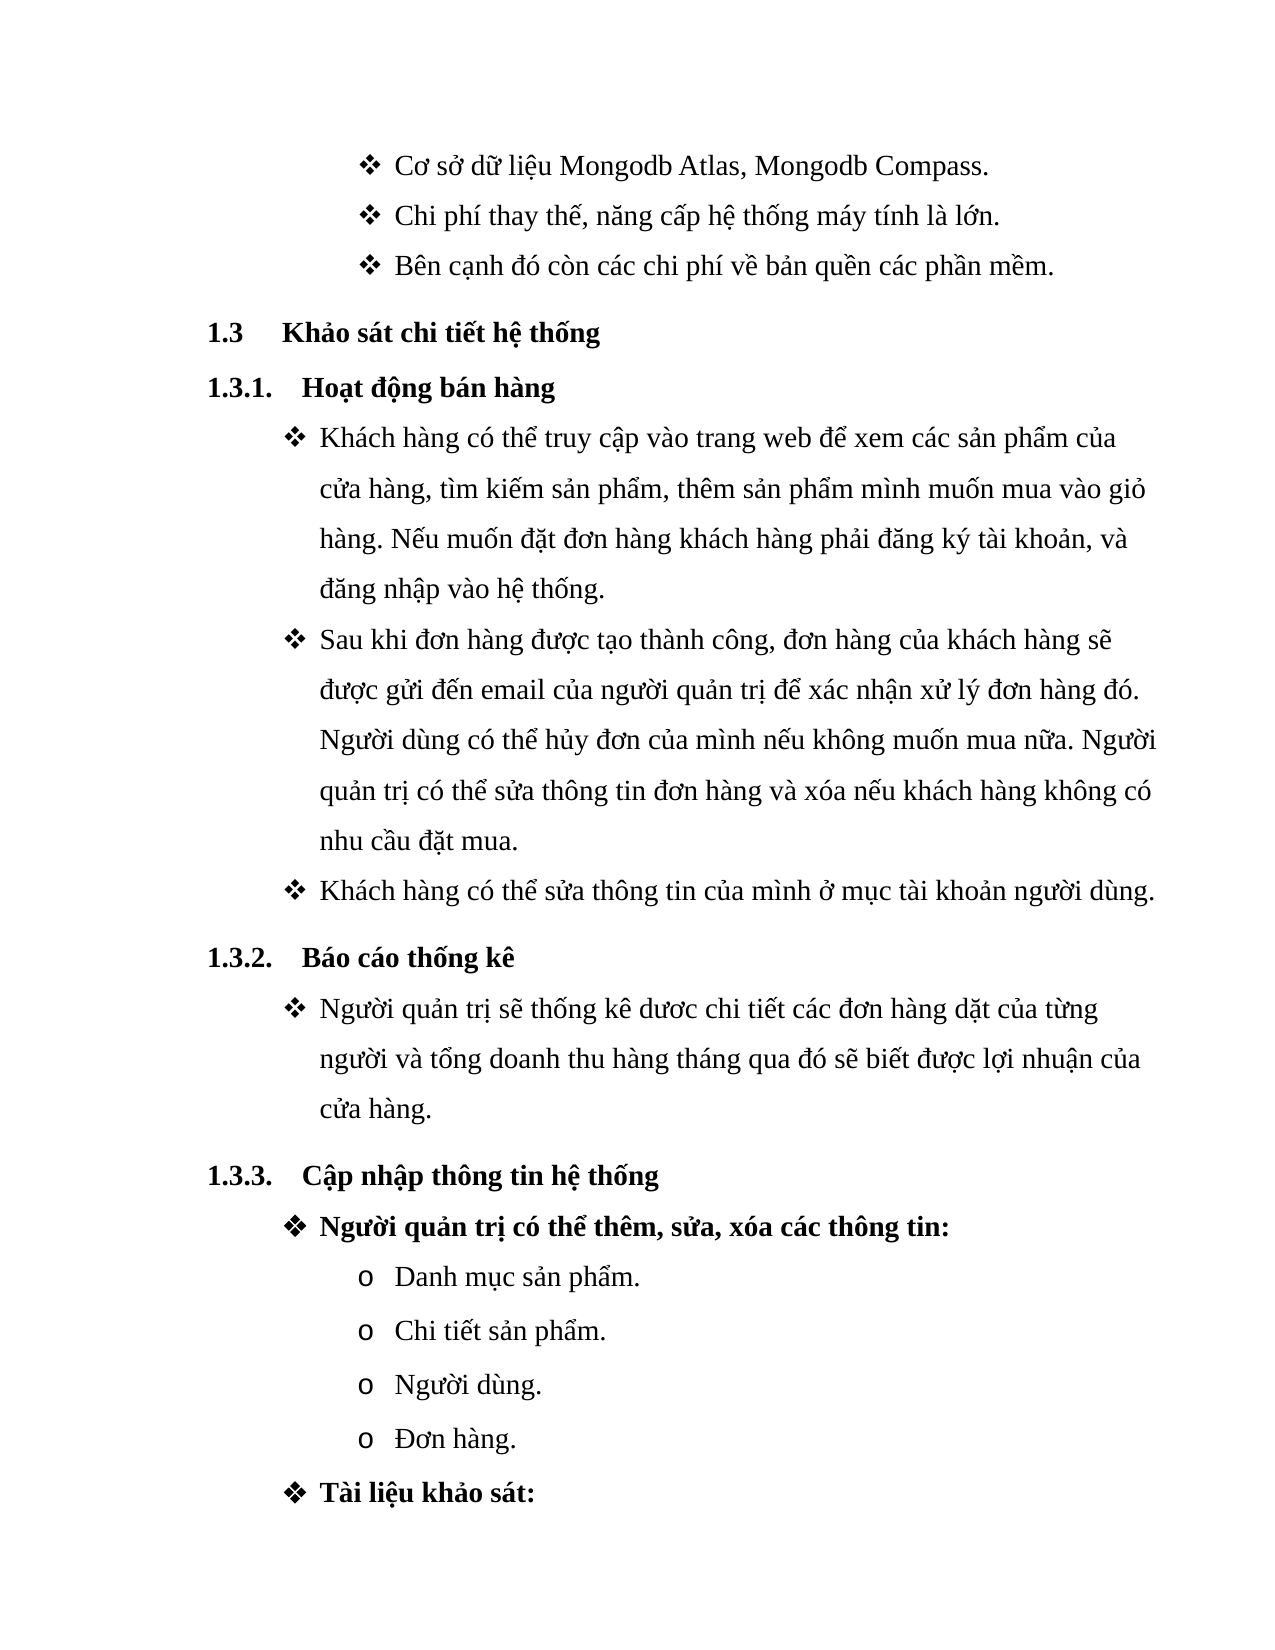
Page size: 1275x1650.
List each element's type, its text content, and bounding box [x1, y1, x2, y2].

list Đơn hàng. [357, 1421, 1157, 1457]
list Sau khi đơn hàng được tạo thành công, đơn hàng của khách hàng sẽ được gửi đến email của người quản trị để xác nhận xử lý đơn hàng đó. Người dùng có thể hủy đơn của mình nếu không muốn mua nữa. Người quản trị có thể sửa thông tin đơn hàng và xóa nếu khách hàng không có nhu cầu đặt mua. [282, 622, 1157, 857]
list Khách hàng có thể sửa thông tin của mình ở mục tài khoản người dùng. [282, 873, 1157, 907]
list Chi tiết sản phẩm. [357, 1313, 1157, 1349]
subtitle 1.3.2. Báo cáo thống kê [207, 941, 1157, 974]
list Chi phí thay thế, năng cấp hệ thống máy tính là lớn. [357, 198, 1157, 232]
subtitle 1.3 Khảo sát chi tiết hệ thống [207, 316, 1157, 349]
list Người quản trị có thể thêm, sửa, xóa các thông tin: [282, 1209, 1157, 1242]
list Bên cạnh đó còn các chi phí về bản quền các phần mềm. [357, 248, 1157, 282]
list Người dùng. [357, 1367, 1157, 1403]
list Khách hàng có thể truy cập vào trang web để xem các sản phẩm của cửa hàng, tìm kiếm sản phẩm, thêm sản phẩm mình muốn mua vào giỏ hàng. Nếu muốn đặt đơn hàng khách hàng phải đăng ký tài khoản, và đăng nhập vào hệ thống. [282, 420, 1157, 605]
subtitle 1.3.1. Hoạt động bán hàng [207, 370, 1157, 404]
list Cơ sở dữ liệu Mongodb Atlas, Mongodb Compass. [357, 148, 1157, 181]
list Tài liệu khảo sát: [282, 1476, 1157, 1509]
list Người quản trị sẽ thống kê dươc chi tiết các đơn hàng dặt của từng người và tổng doanh thu hàng tháng qua đó sẽ biết được lợi nhuận của cửa hàng. [282, 991, 1157, 1125]
subtitle 1.3.3. Cập nhập thông tin hệ thống [207, 1158, 1157, 1192]
list Danh mục sản phẩm. [357, 1259, 1157, 1295]
